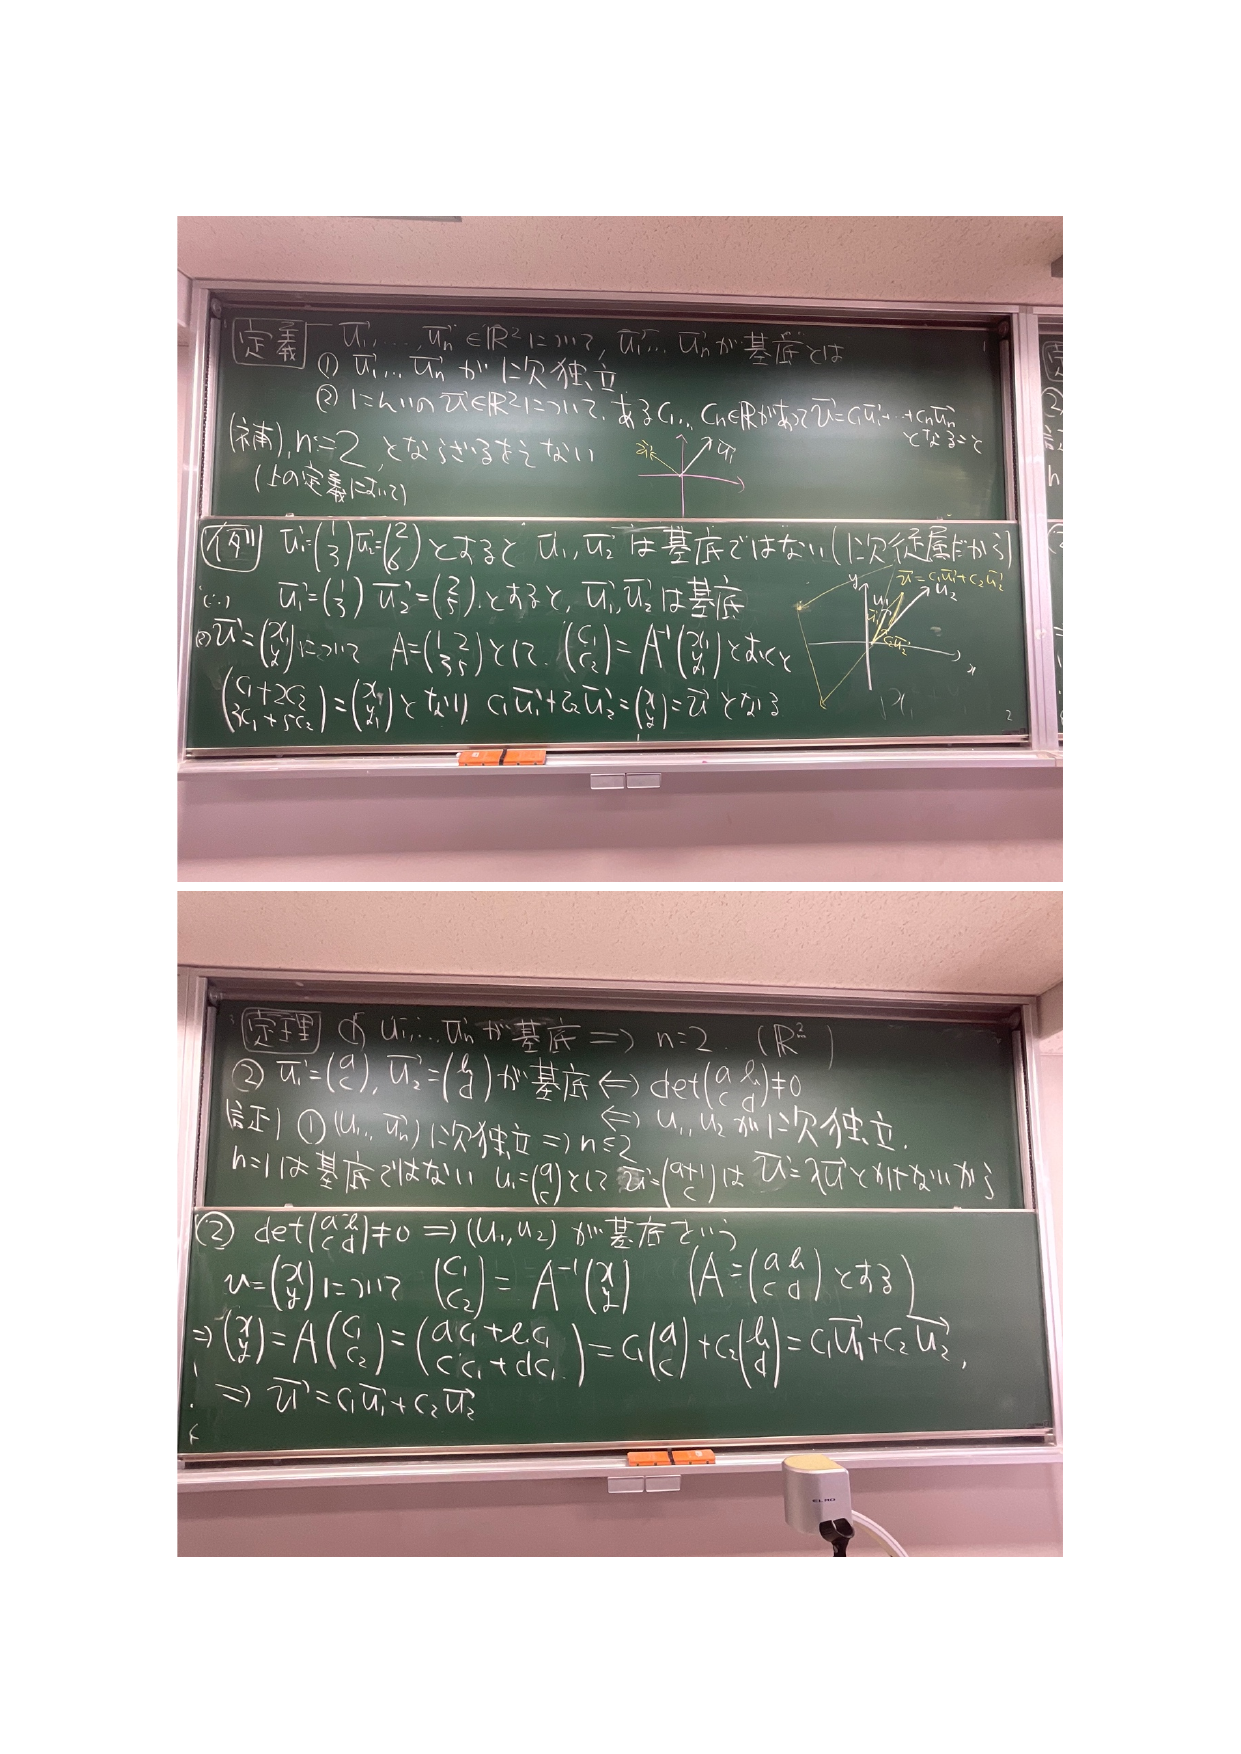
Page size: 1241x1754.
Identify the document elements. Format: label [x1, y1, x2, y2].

picture [177, 216, 1063, 882]
picture [177, 891, 1063, 1557]
